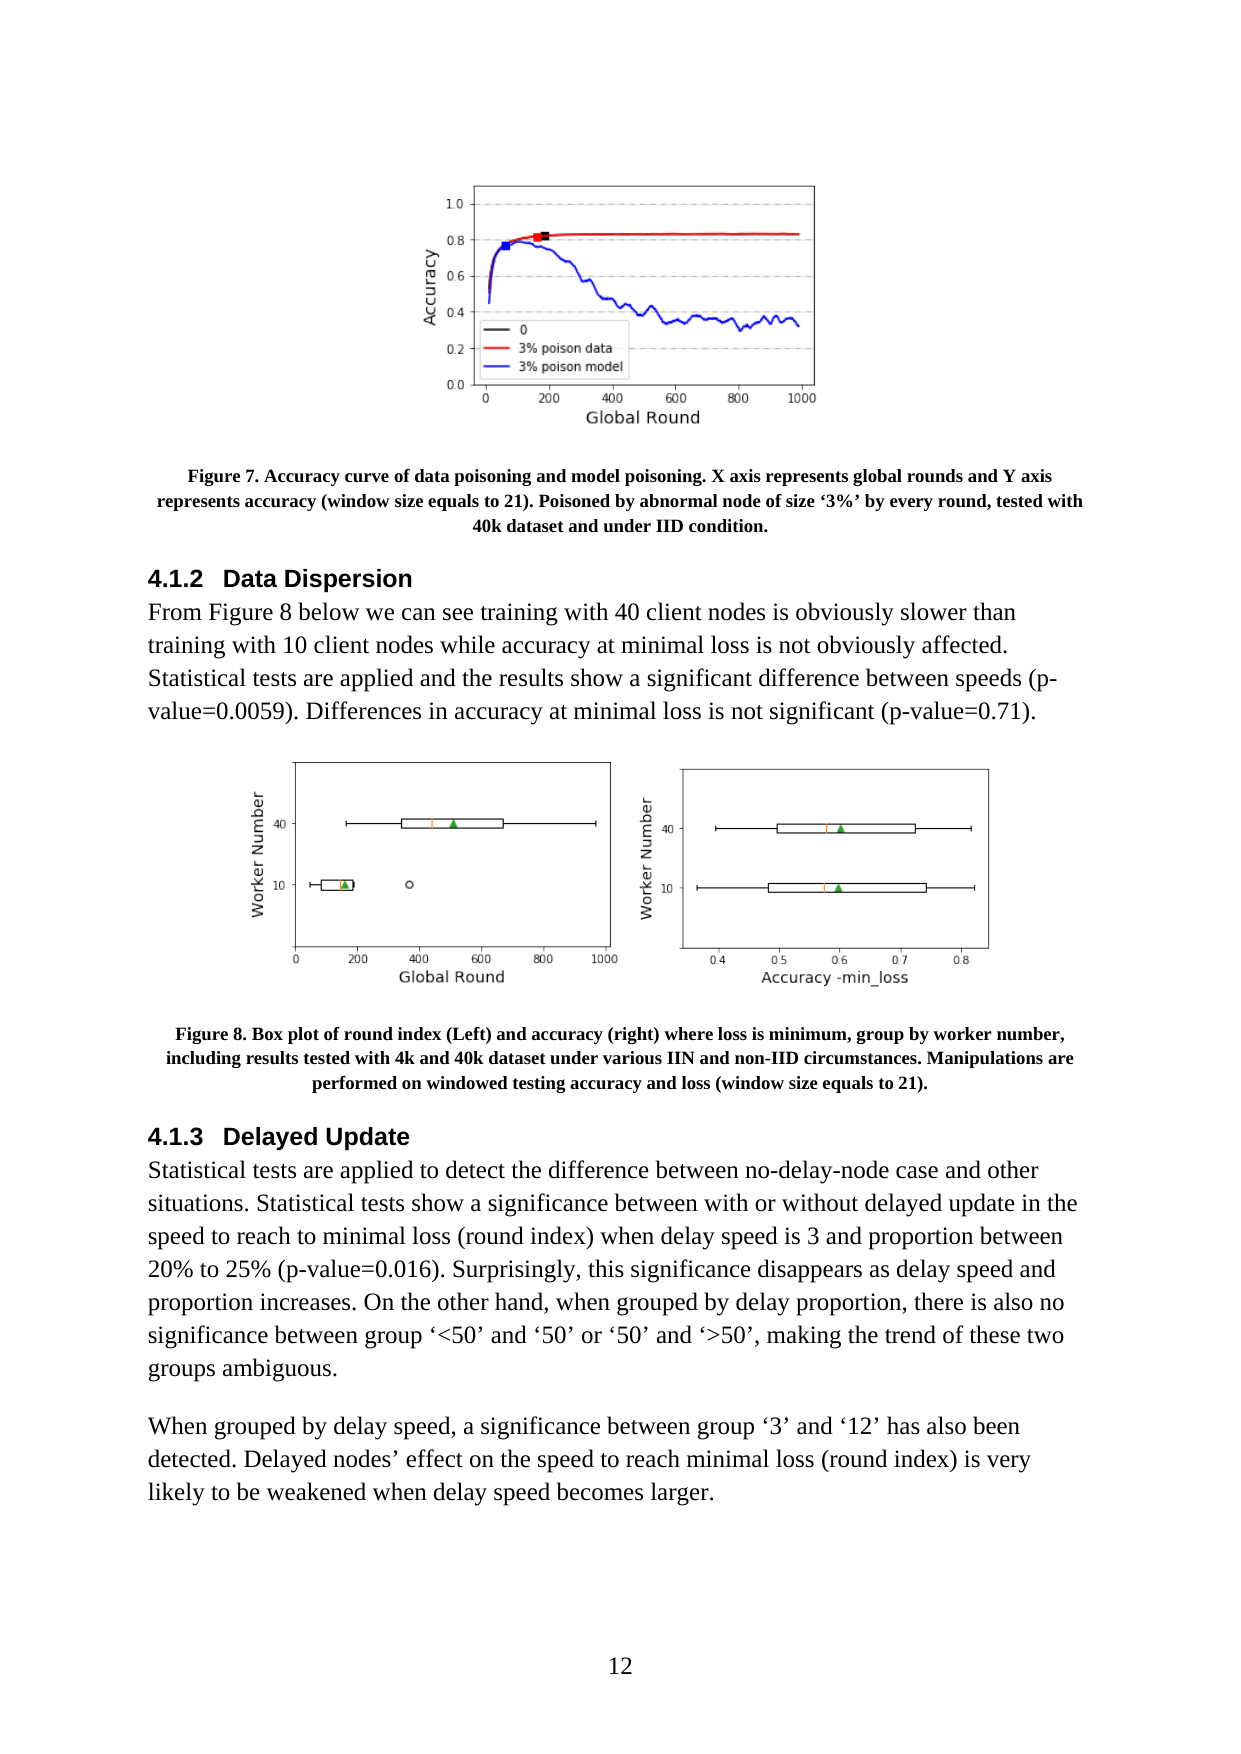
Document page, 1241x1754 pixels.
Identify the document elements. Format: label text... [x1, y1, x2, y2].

text Figure 7. Accuracy curve of data poisoning and model poisoning. X axis represents global rounds and Y axis represents accuracy (window size equals to 21). Poisoned by abnormal node of size ‘3%’ by every round, tested with 40k dataset and under IID condition. [148, 465, 1092, 536]
text Figure 8. Box plot of round index (Left) and accuracy (right) where loss is minimum, group by worker number, including results tested with 4k and 40k dataset under various IIN and non-IID circumstances. Manipulations are performed on windowed testing accuracy and loss (window size equals to 21). [148, 1022, 1092, 1094]
subtitle Data Dispersion [148, 564, 1092, 593]
subtitle Delayed Update [148, 1122, 1092, 1151]
picture [633, 761, 996, 994]
text From Figure 8 below we can see training with 40 client nodes is obviously slower than training with 10 client nodes while accuracy at minimal loss is not obviously affected. Statistical tests are applied and the results show a significant difference between speeds (p-value=0.0059). Differences in accuracy at minimal loss is not significant (p-value=0.71). [148, 597, 1092, 725]
picture [415, 177, 825, 436]
picture [244, 754, 627, 994]
text When grouped by delay speed, a significance between group ‘3’ and ‘12’ has also been detected. Delayed nodes’ effect on the speed to reach minimal loss (round index) is very likely to be weakened when delay speed becomes larger. [148, 1411, 1092, 1506]
text Statistical tests are applied to detect the difference between no-delay-node case and other situations. Statistical tests show a significance between with or without delayed update in the speed to reach to minimal loss (round index) when delay speed is 3 and proportion between 20% to 25% (p-value=0.016). Surprisingly, this significance disappears as delay speed and proportion increases. On the other hand, when grouped by delay proportion, there is also no significance between group ‘<50’ and ‘50’ or ‘50’ and ‘>50’, making the trend of these two groups ambiguous. [148, 1155, 1092, 1382]
